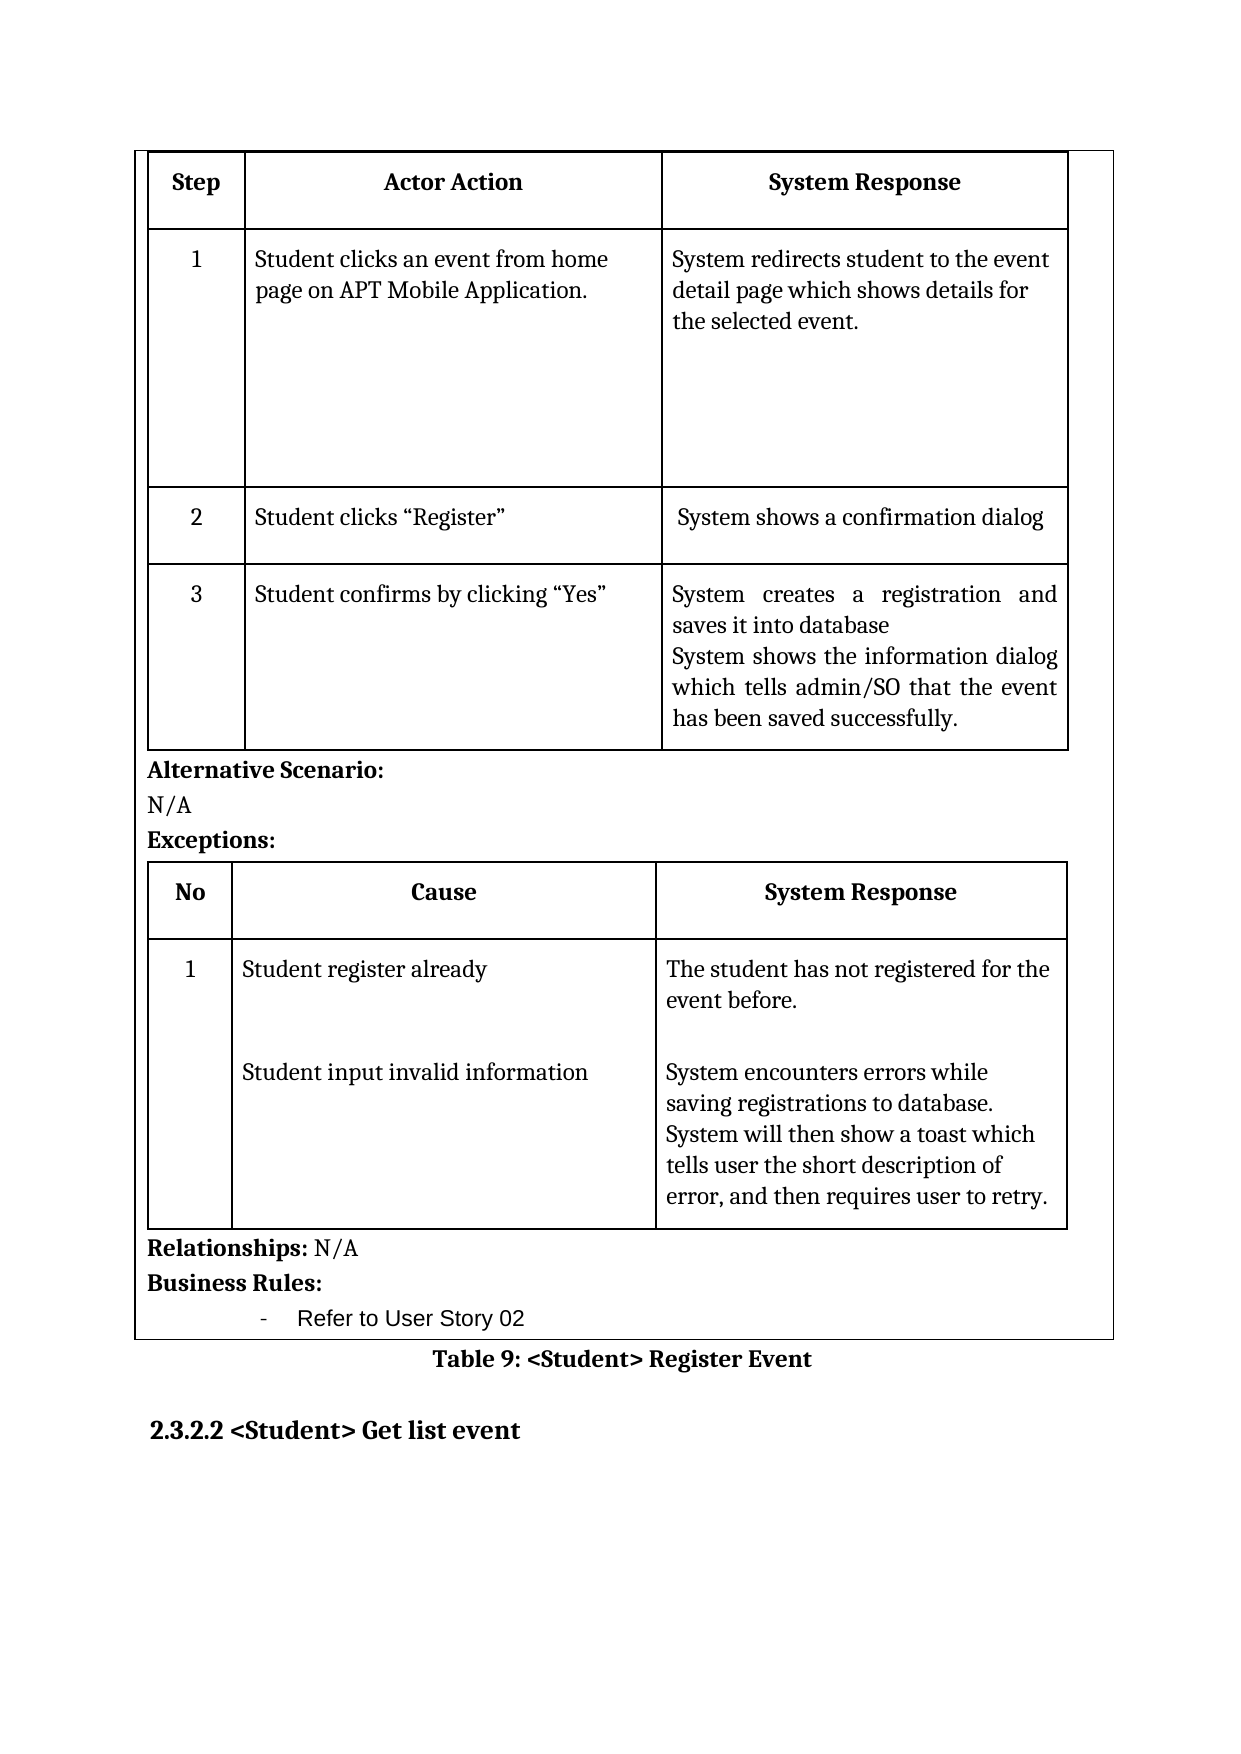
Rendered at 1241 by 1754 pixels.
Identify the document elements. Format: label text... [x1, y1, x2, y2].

subtitle 2.3.2.2 <Student> Get list event [150, 1415, 1094, 1446]
text Table 9: <Student> Register Event [150, 1344, 1094, 1373]
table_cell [136, 151, 1113, 1339]
